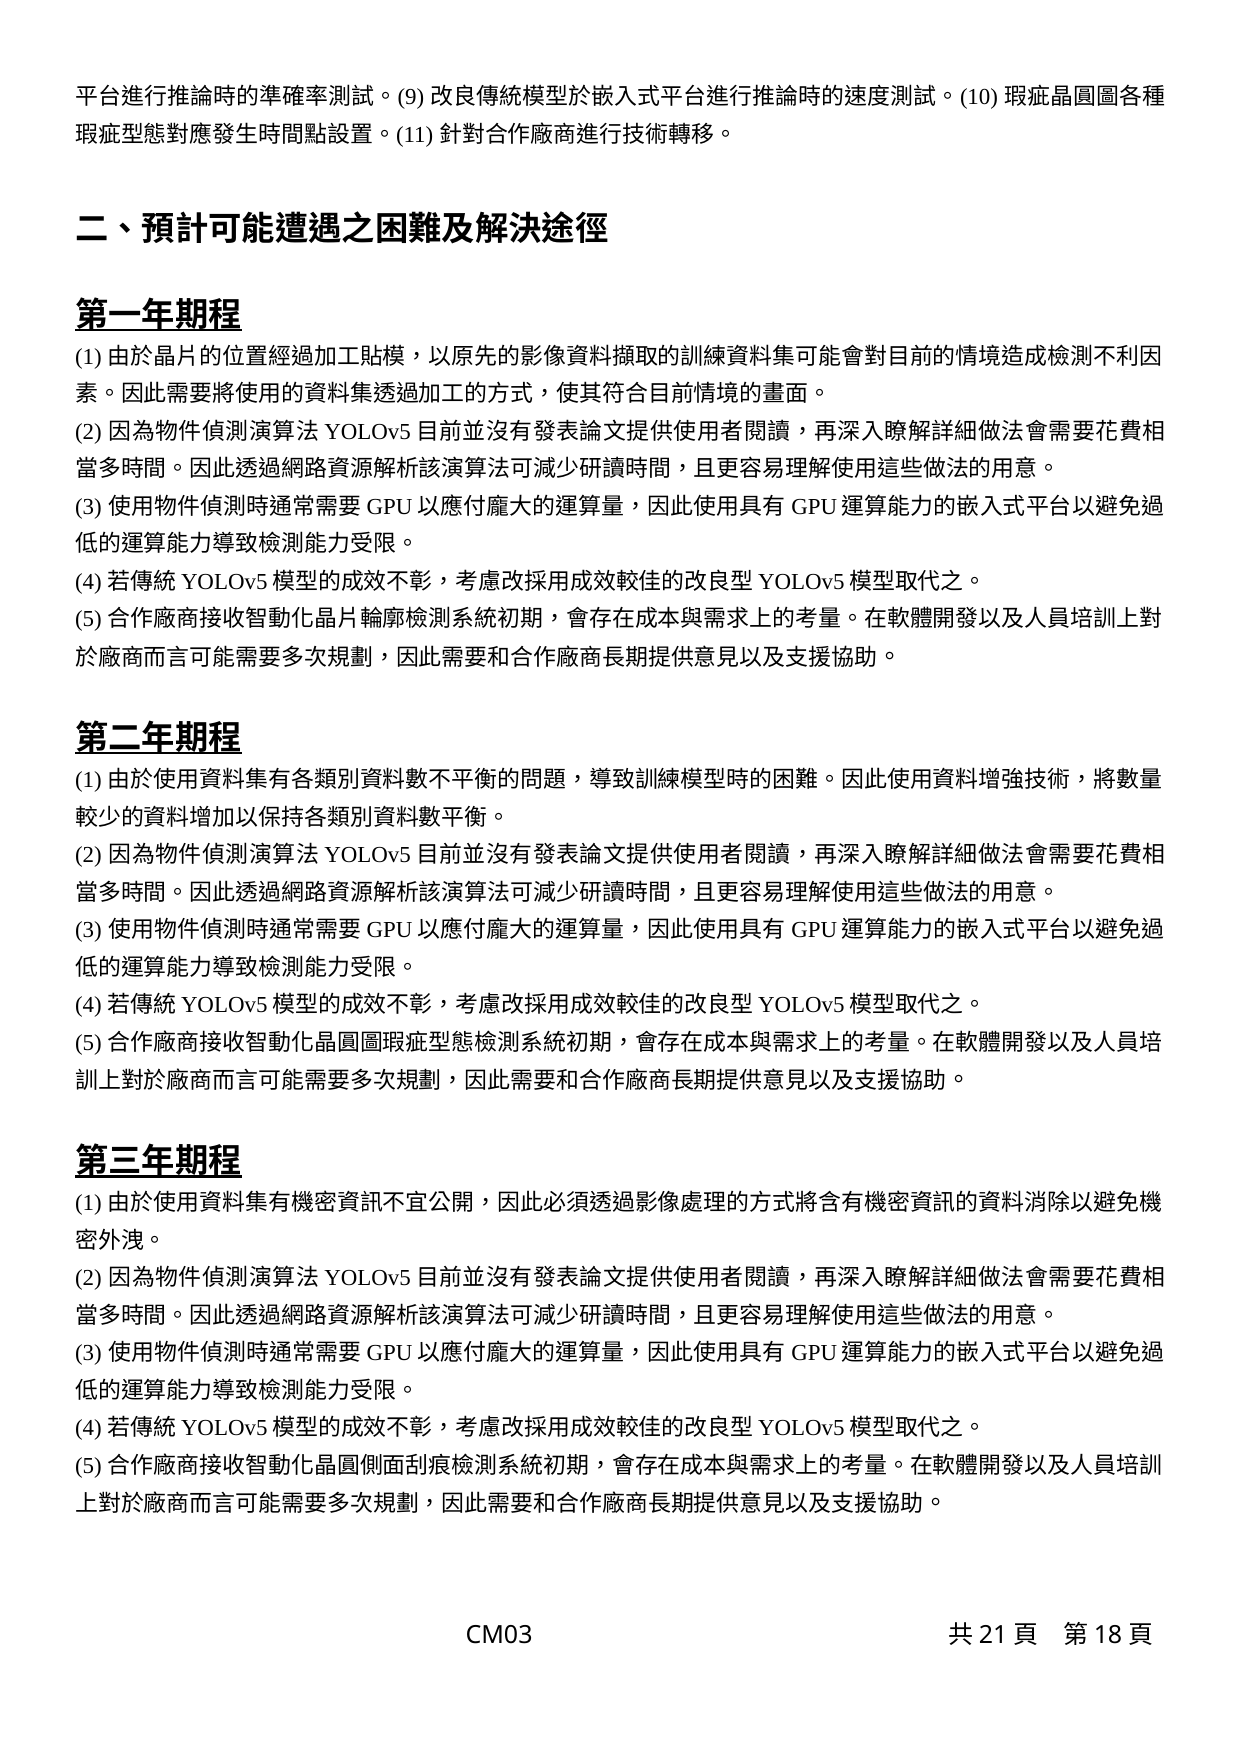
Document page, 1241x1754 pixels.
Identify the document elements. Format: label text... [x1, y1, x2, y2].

list (3) 使用物件偵測時通常需要GPU以應付龐大的運算量，因此使用具有GPU運算能力的嵌入式平台以避免過低的運算能力導致檢測能力受限。 [75, 909, 1165, 984]
text (5) 合作廠商接收智動化晶片輪廓檢測系統初期，會存在成本與需求上的考量。在軟體開發以及人員培訓上對於廠商而言可能需要多次規劃，因此需要和合作廠商長期提供意見以及支援協助。 [75, 598, 1165, 673]
text (1) 由於使用資料集有機密資訊不宜公開，因此必須透過影像處理的方式將含有機密資訊的資料消除以避免機密外洩。 [75, 1182, 1165, 1257]
text (4) 若傳統YOLOv5模型的成效不彰，考慮改採用成效較佳的改良型YOLOv5模型取代之。 [75, 1407, 1165, 1445]
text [75, 76, 1165, 151]
text (4) 若傳統YOLOv5模型的成效不彰，考慮改採用成效較佳的改良型YOLOv5模型取代之。 [75, 561, 1165, 598]
list (5) 合作廠商接收智動化晶圓圖瑕疵型態檢測系統初期，會存在成本與需求上的考量。在軟體開發以及人員培訓上對於廠商而言可能需要多次規劃，因此需要和合作廠商長期提供意見以及支援協助。 [75, 1021, 1165, 1096]
list (1) 由於使用資料集有各類別資料數不平衡的問題，導致訓練模型時的困難。因此使用資料增強技術，將數量較少的資料增加以保持各類別資料數平衡。 [75, 759, 1165, 834]
text (2) 因為物件偵測演算法YOLOv5目前並沒有發表論文提供使用者閱讀，再深入瞭解詳細做法會需要花費相當多時間。因此透過網路資源解析該演算法可減少研讀時間，且更容易理解使用這些做法的用意。 [75, 411, 1165, 486]
text (1) 由於晶片的位置經過加工貼模，以原先的影像資料擷取的訓練資料集可能會對目前的情境造成檢測不利因素。因此需要將使用的資料集透過加工的方式，使其符合目前情境的畫面。 [75, 336, 1165, 411]
text (5) 合作廠商接收智動化晶圓側面刮痕檢測系統初期，會存在成本與需求上的考量。在軟體開發以及人員培訓上對於廠商而言可能需要多次規劃，因此需要和合作廠商長期提供意見以及支援協助。 [75, 1445, 1165, 1520]
text (2) 因為物件偵測演算法YOLOv5目前並沒有發表論文提供使用者閱讀，再深入瞭解詳細做法會需要花費相當多時間。因此透過網路資源解析該演算法可減少研讀時間，且更容易理解使用這些做法的用意。 [75, 1257, 1165, 1332]
text 二、預計可能遭遇之困難及解決途徑 [75, 188, 1165, 263]
list (2) 因為物件偵測演算法YOLOv5目前並沒有發表論文提供使用者閱讀，再深入瞭解詳細做法會需要花費相當多時間。因此透過網路資源解析該演算法可減少研讀時間，且更容易理解使用這些做法的用意。 [75, 834, 1165, 909]
text 第二年期程 [75, 711, 1165, 759]
text 第三年期程 [75, 1134, 1165, 1182]
text (3) 使用物件偵測時通常需要GPU以應付龐大的運算量，因此使用具有GPU運算能力的嵌入式平台以避免過低的運算能力導致檢測能力受限。 [75, 486, 1165, 561]
list (4) 若傳統YOLOv5模型的成效不彰，考慮改採用成效較佳的改良型YOLOv5模型取代之。 [75, 984, 1165, 1021]
text 第一年期程 [75, 287, 1165, 336]
text (3) 使用物件偵測時通常需要GPU以應付龐大的運算量，因此使用具有GPU運算能力的嵌入式平台以避免過低的運算能力導致檢測能力受限。 [75, 1332, 1165, 1407]
